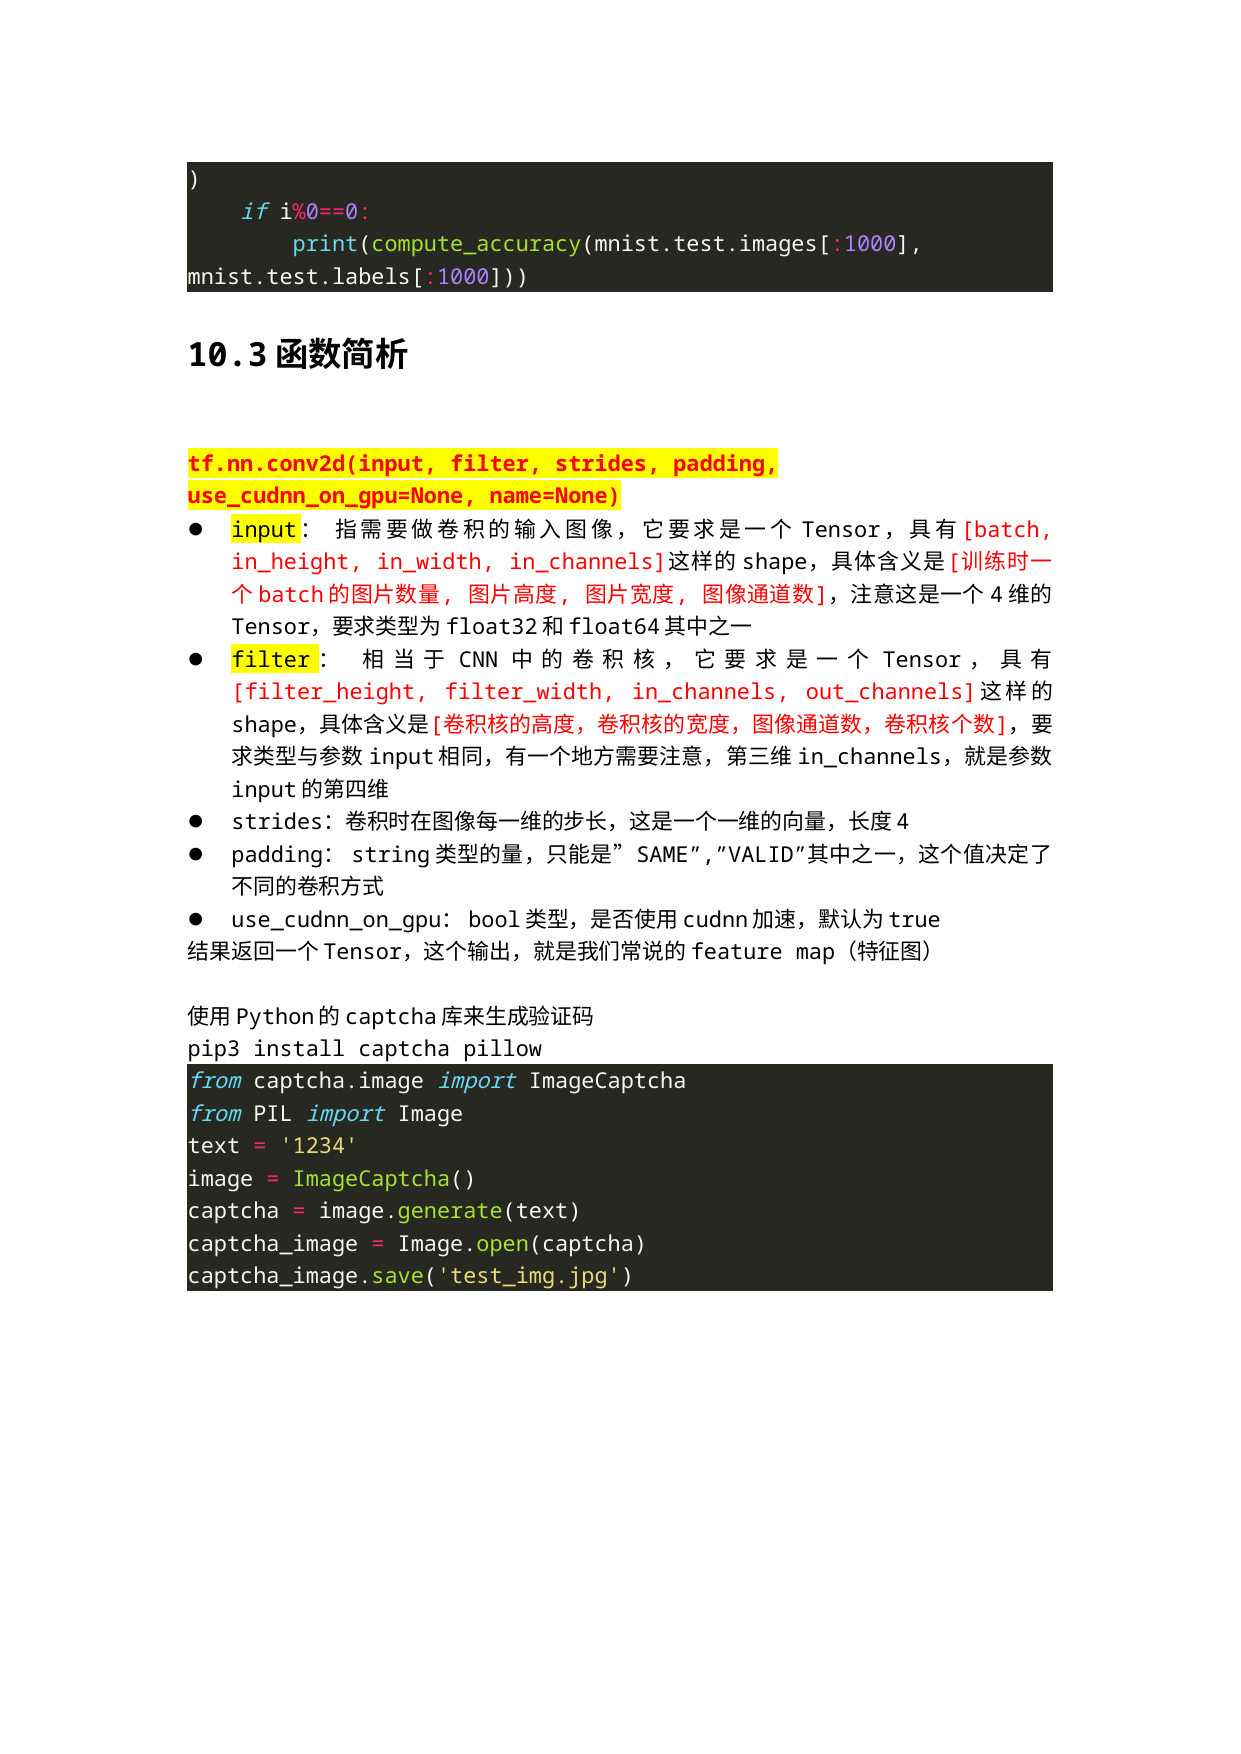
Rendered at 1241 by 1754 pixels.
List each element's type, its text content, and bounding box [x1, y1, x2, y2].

list use_cudnn_on_gpu： bool类型，是否使用cudnn加速，默认为true [187, 901, 1053, 934]
list input： 指需要做卷积的输入图像，它要求是一个Tensor，具有[batch, in_height, in_width, in_channels]这样的shape，具体含义是[训练时一个batch的图片数量, 图片高度, 图片宽度, 图像通道数]，注意这是一个4维的Tensor，要求类型为float32和float64其中之一 [187, 511, 1053, 641]
text from captcha.image import ImageCaptcha from PIL import Image text = '1234' image = ImageCaptcha() captcha = image.generate(text) captcha_image = Image.open(captcha) captcha_image.save('test_img.jpg') [187, 1064, 1053, 1291]
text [187, 162, 1053, 292]
text 使用Python的captcha库来生成验证码 [187, 999, 1053, 1031]
text pip3 install captcha pillow [187, 1031, 1053, 1064]
list strides：卷积时在图像每一维的步长，这是一个一维的向量，长度4 [187, 804, 1053, 836]
text 结果返回一个Tensor，这个输出，就是我们常说的feature map（特征图） [187, 934, 1053, 966]
list padding： string类型的量，只能是”SAME”,”VALID”其中之一，这个值决定了不同的卷积方式 [187, 836, 1053, 901]
list filter： 相当于CNN中的卷积核，它要求是一个Tensor，具有[filter_height, filter_width, in_channels, out_channels]这样的shape，具体含义是[卷积核的高度，卷积核的宽度，图像通道数，卷积核个数]，要求类型与参数input相同，有一个地方需要注意，第三维in_channels，就是参数input的第四维 [187, 641, 1053, 804]
text tf.nn.conv2d(input, filter, strides, padding, use_cudnn_on_gpu=None, name=None) [187, 446, 1053, 511]
subtitle 函数简析 [187, 319, 1053, 384]
